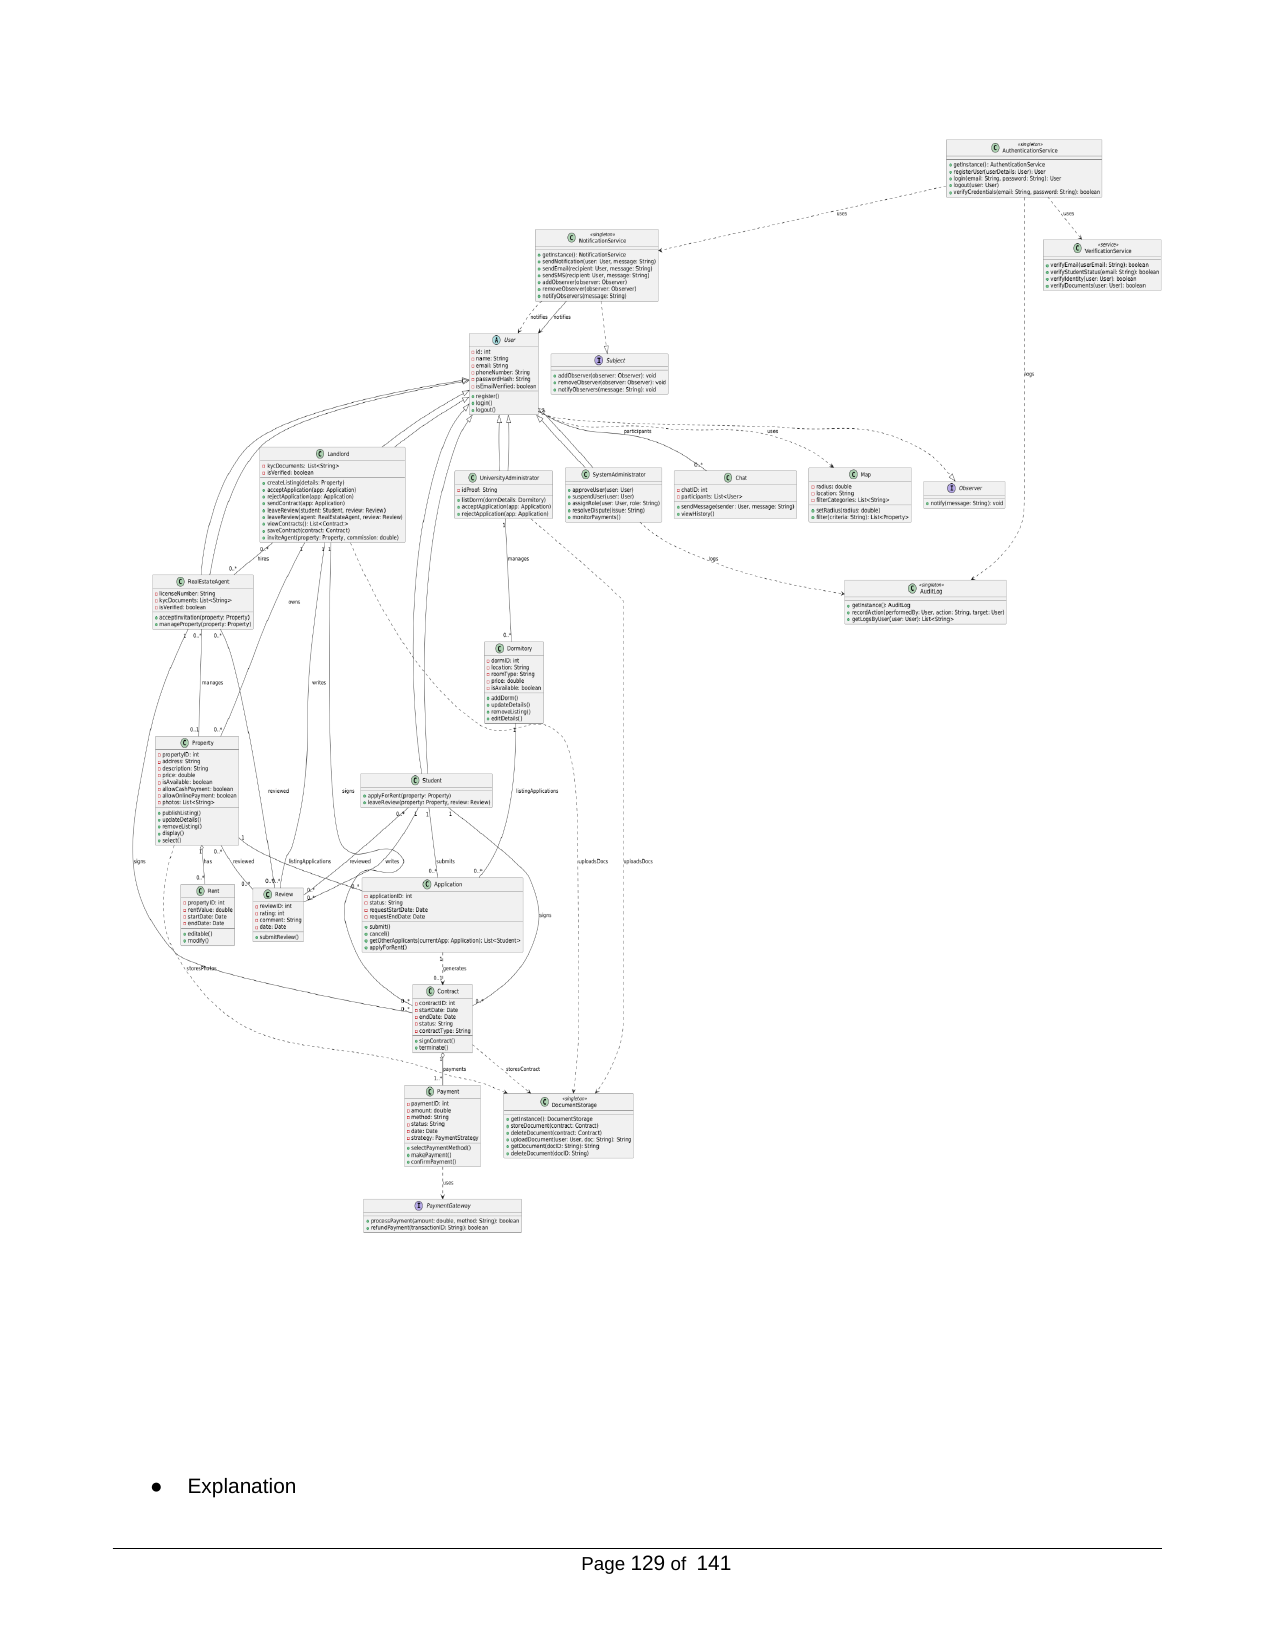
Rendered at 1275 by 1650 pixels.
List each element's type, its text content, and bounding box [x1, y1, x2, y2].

picture [112, 136, 1163, 1235]
list Explanation [150, 1474, 1162, 1498]
